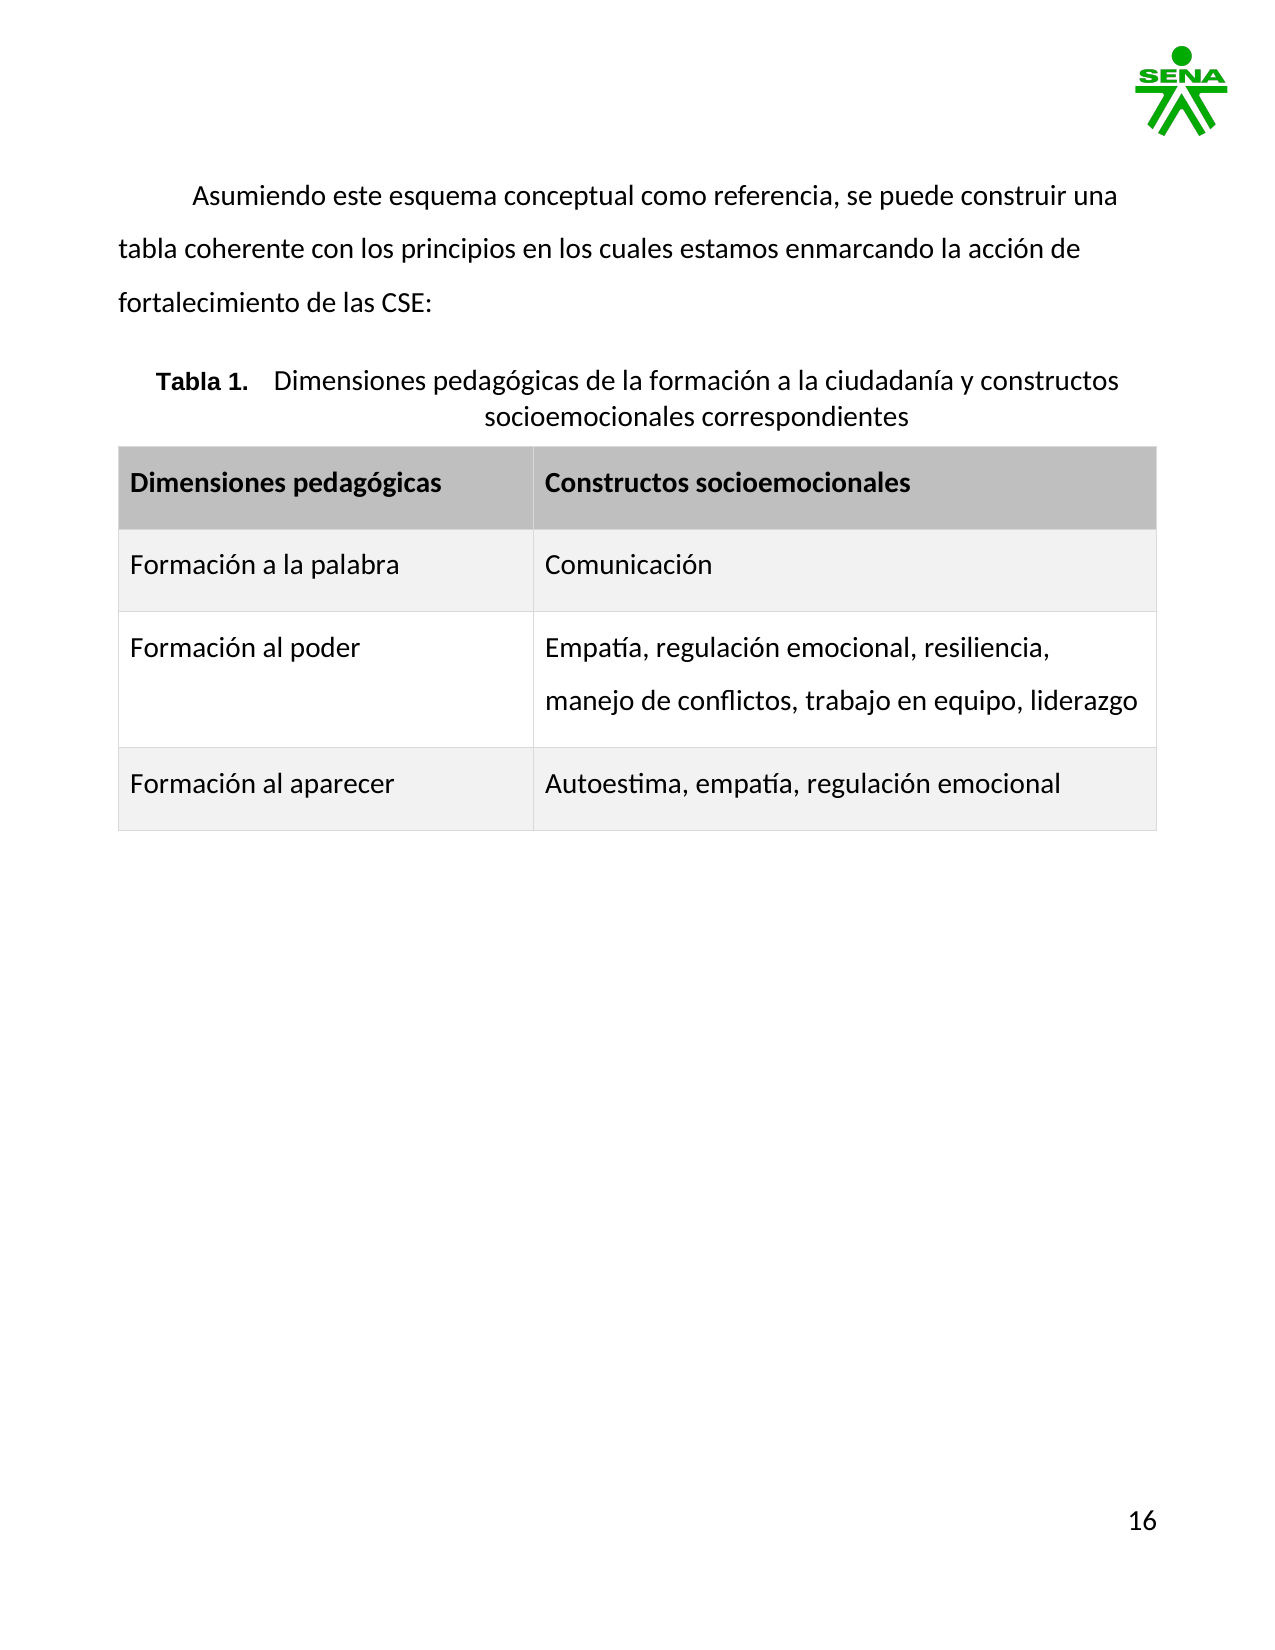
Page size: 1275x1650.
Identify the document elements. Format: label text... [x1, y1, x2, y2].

table_cell Formación a la palabra [119, 530, 533, 611]
table_header Dimensiones pedagógicas [119, 447, 533, 529]
text Dimensiones pedagógicas de la formación a la ciudadanía y constructos socioemocionales correspondientes [118, 362, 1157, 434]
picture [1135, 46, 1228, 136]
table_cell Empatía, regulación emocional, resiliencia, manejo de conflictos, trabajo en equipo, liderazgo [534, 612, 1156, 747]
table_cell Autoestima, empatía, regulación emocional [534, 748, 1156, 830]
table_header Constructos socioemocionales [534, 447, 1156, 529]
table_cell Formación al aparecer [119, 748, 533, 830]
text Asumiendo este esquema conceptual como referencia, se puede construir una tabla coherente con los principios en los cuales estamos enmarcando la acción de fortalecimiento de las CSE: [118, 177, 1157, 320]
table_cell Comunicación [534, 530, 1156, 611]
table_cell Formación al poder [119, 612, 533, 747]
